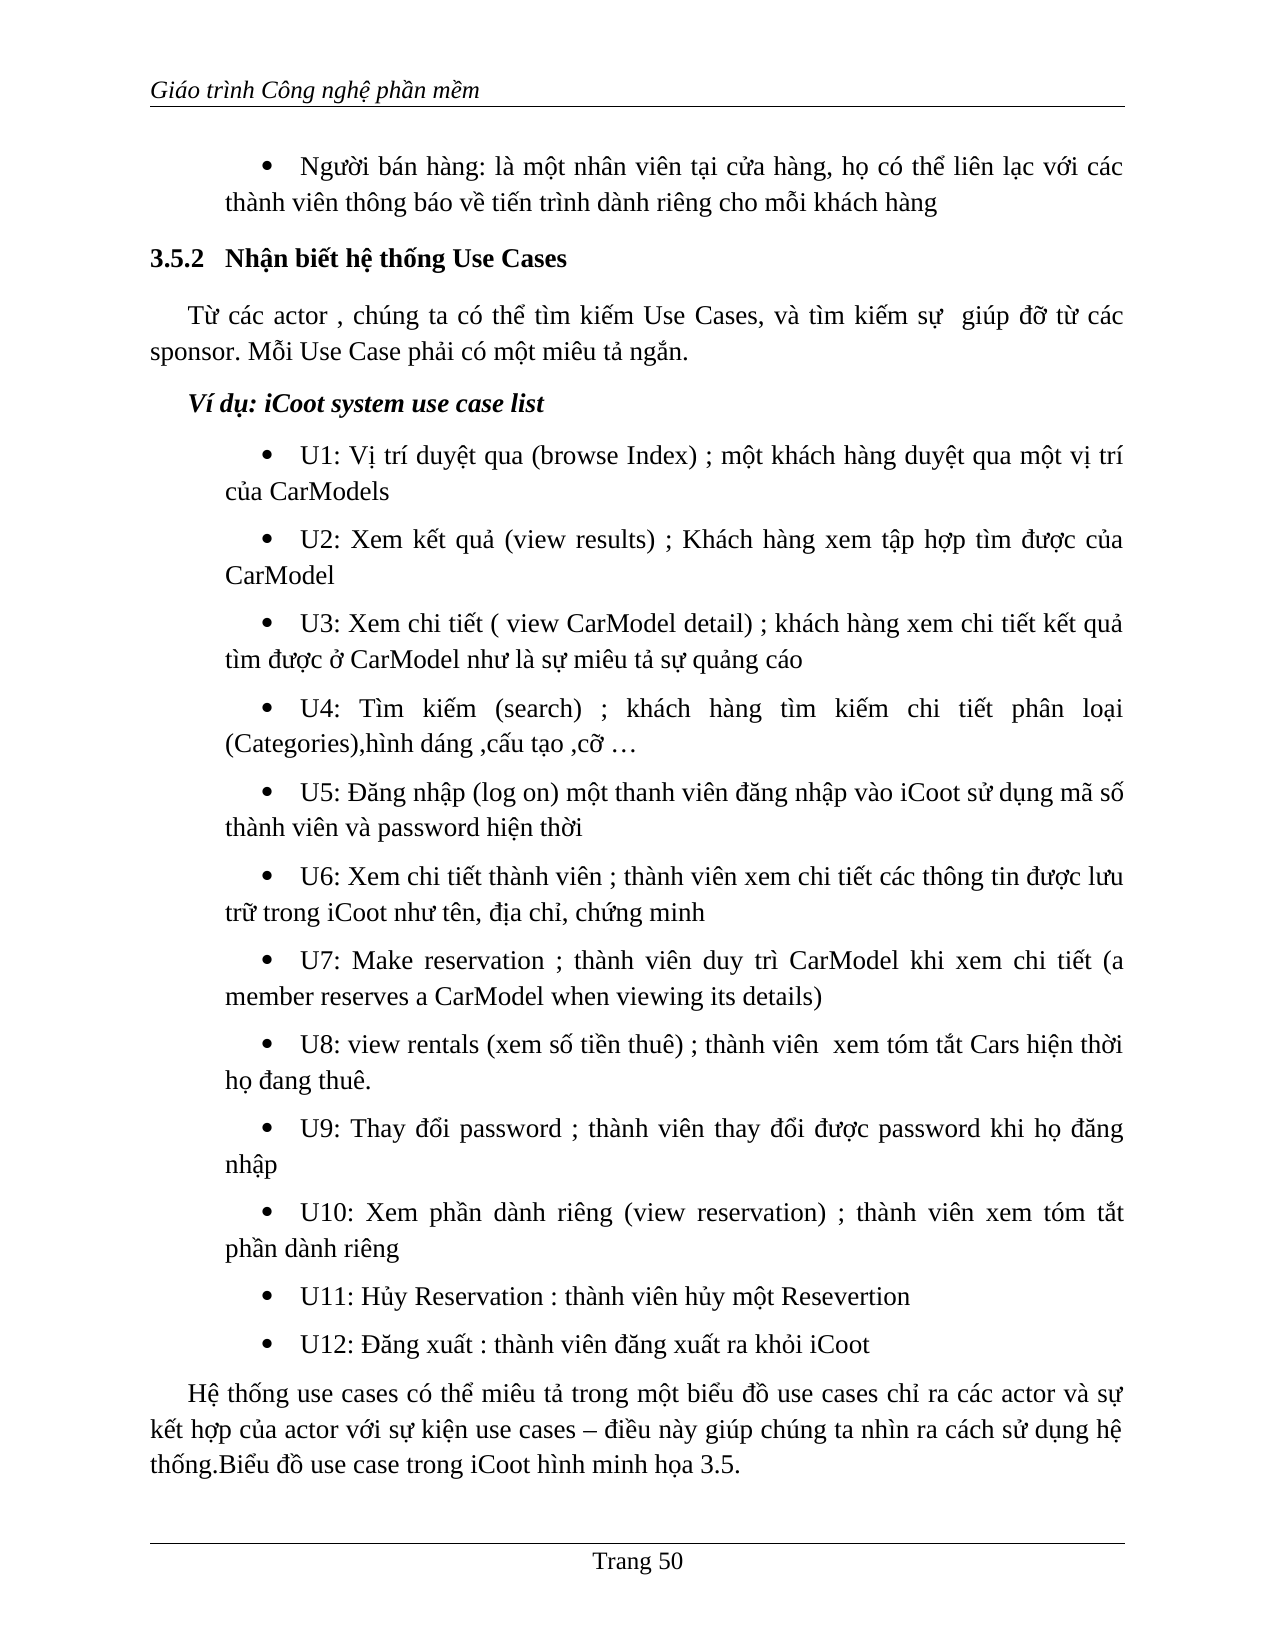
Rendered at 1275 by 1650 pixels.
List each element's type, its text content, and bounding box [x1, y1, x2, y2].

list U8: view rentals (xem số tiền thuê) ; thành viên xem tóm tắt Cars hiện thời họ đang thuê. [225, 1028, 1125, 1095]
list U4: Tìm kiếm (search) ; khách hàng tìm kiếm chi tiết phân loại (Categories),hình dáng ,cấu tạo ,cỡ … [225, 692, 1125, 759]
list U5: Đăng nhập (log on) một thanh viên đăng nhập vào iCoot sử dụng mã số thành viên và password hiện thời [225, 776, 1125, 843]
list U3: Xem chi tiết ( view CarModel detail) ; khách hàng xem chi tiết kết quả tìm được ở CarModel như là sự miêu tả sự quảng cáo [225, 608, 1125, 674]
text Hệ thống use cases có thể miêu tả trong một biểu đồ use cases chỉ ra các actor và sự kết hợp của actor với sự kiện use cases – điều này giúp chúng ta nhìn ra cách sử dụng hệ thống.Biểu đồ use case trong iCoot hình minh họa 3.5. [150, 1377, 1125, 1479]
list U9: Thay đổi password ; thành viên thay đổi được password khi họ đăng nhập [225, 1112, 1125, 1179]
list Người bán hàng: là một nhân viên tại cửa hàng, họ có thể liên lạc với các thành viên thông báo về tiến trình dành riêng cho mỗi khách hàng [225, 150, 1125, 217]
text Ví dụ: iCoot system use case list [150, 387, 1125, 418]
list U11: Hủy Reservation : thành viên hủy một Resevertion [225, 1280, 1125, 1311]
text Từ các actor , chúng ta có thể tìm kiếm Use Cases, và tìm kiếm sự giúp đỡ từ các sponsor. Mỗi Use Case phải có một miêu tả ngắn. [150, 299, 1125, 366]
list U2: Xem kết quả (view results) ; Khách hàng xem tập hợp tìm được của CarModel [225, 523, 1125, 591]
list U1: Vị trí duyệt qua (browse Index) ; một khách hàng duyệt qua một vị trí của CarModels [225, 439, 1125, 506]
list U7: Make reservation ; thành viên duy trì CarModel khi xem chi tiết (a member reserves a CarModel when viewing its details) [225, 944, 1125, 1011]
list U12: Đăng xuất : thành viên đăng xuất ra khỏi iCoot [225, 1328, 1125, 1360]
list U10: Xem phần dành riêng (view reservation) ; thành viên xem tóm tắt phần dành riêng [225, 1196, 1125, 1263]
list U6: Xem chi tiết thành viên ; thành viên xem chi tiết các thông tin được lưu trữ trong iCoot như tên, địa chỉ, chứng minh [225, 860, 1125, 927]
subtitle Nhận biết hệ thống Use Cases [150, 242, 1125, 273]
